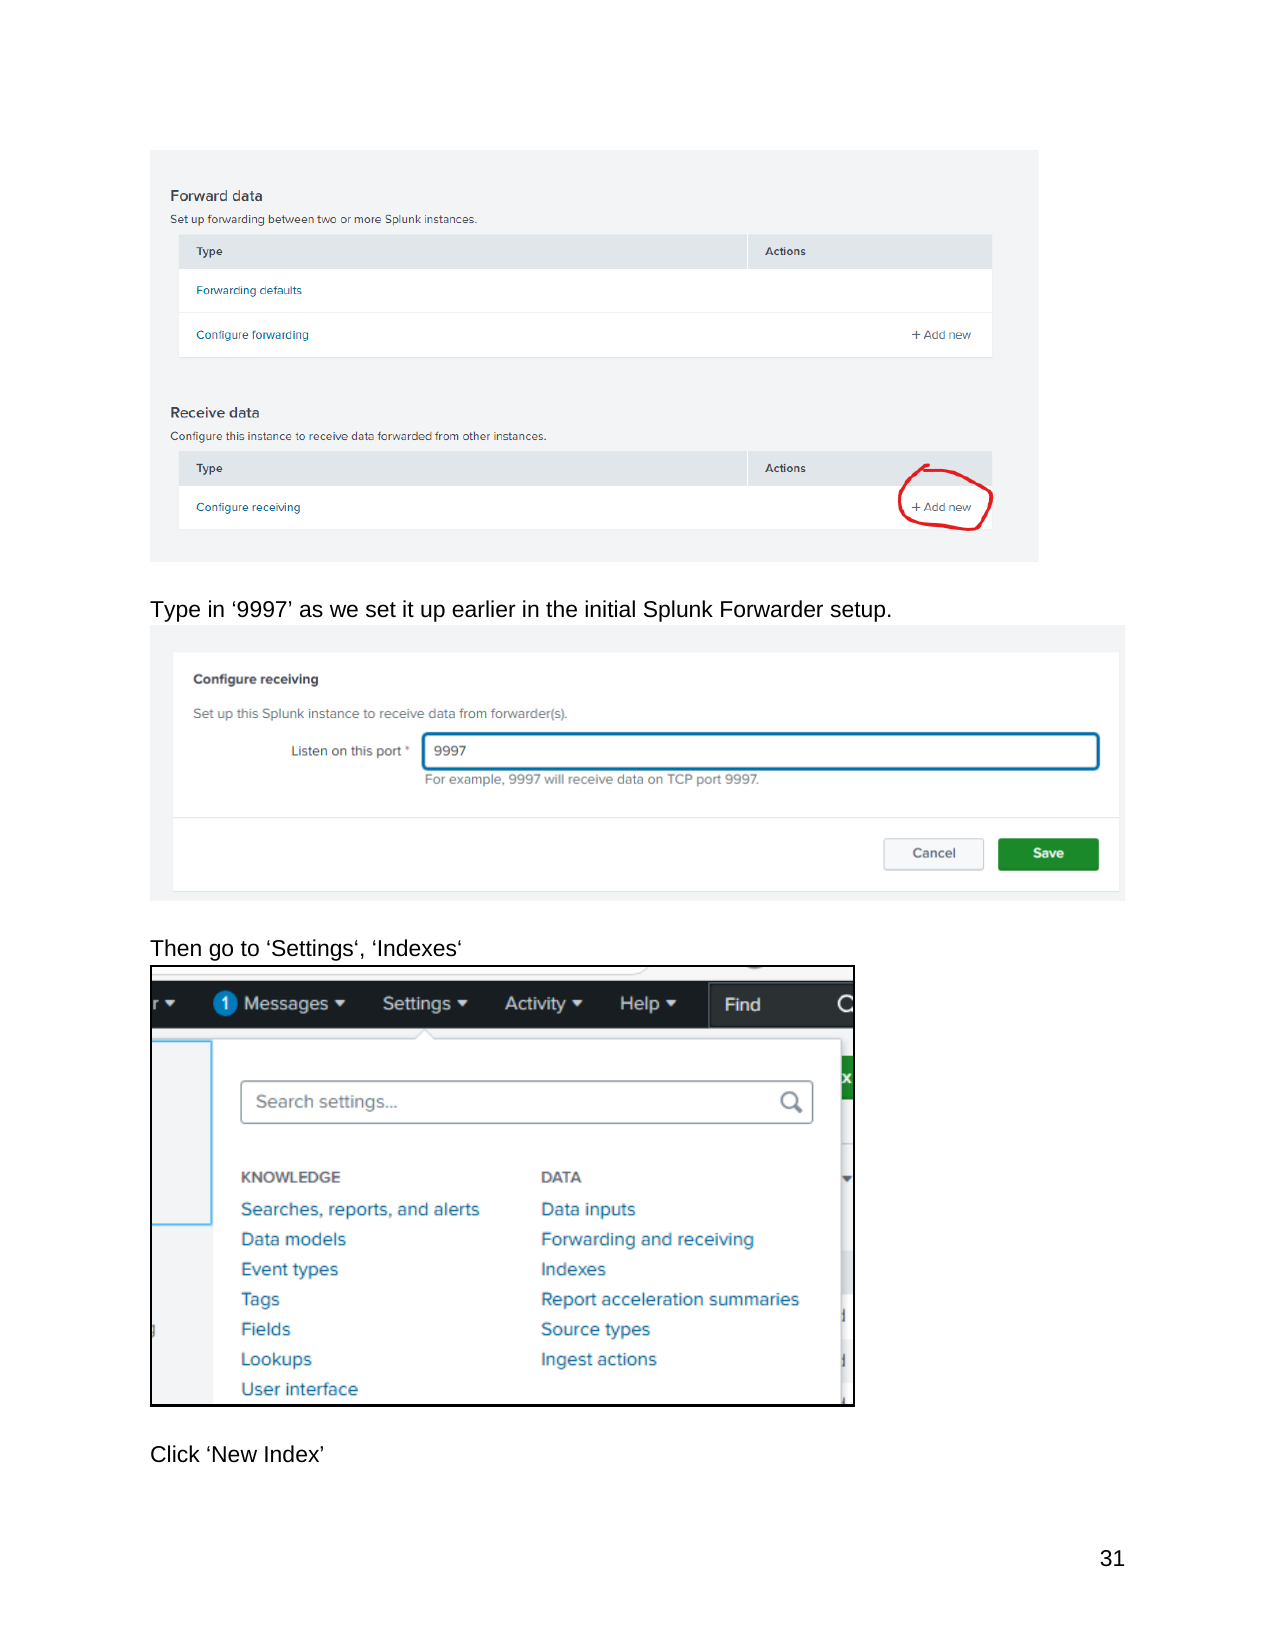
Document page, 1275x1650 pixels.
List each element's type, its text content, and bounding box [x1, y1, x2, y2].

picture [152, 967, 853, 1404]
text Type in ‘9997’ as we set it up earlier in the initial Splunk Forwarder setup. [150, 596, 1125, 622]
picture [150, 625, 1125, 901]
text Then go to ‘Settings‘, ‘Indexes‘ [150, 935, 1125, 961]
picture [150, 150, 1039, 562]
text Click ‘New Index’ [150, 1441, 1125, 1467]
